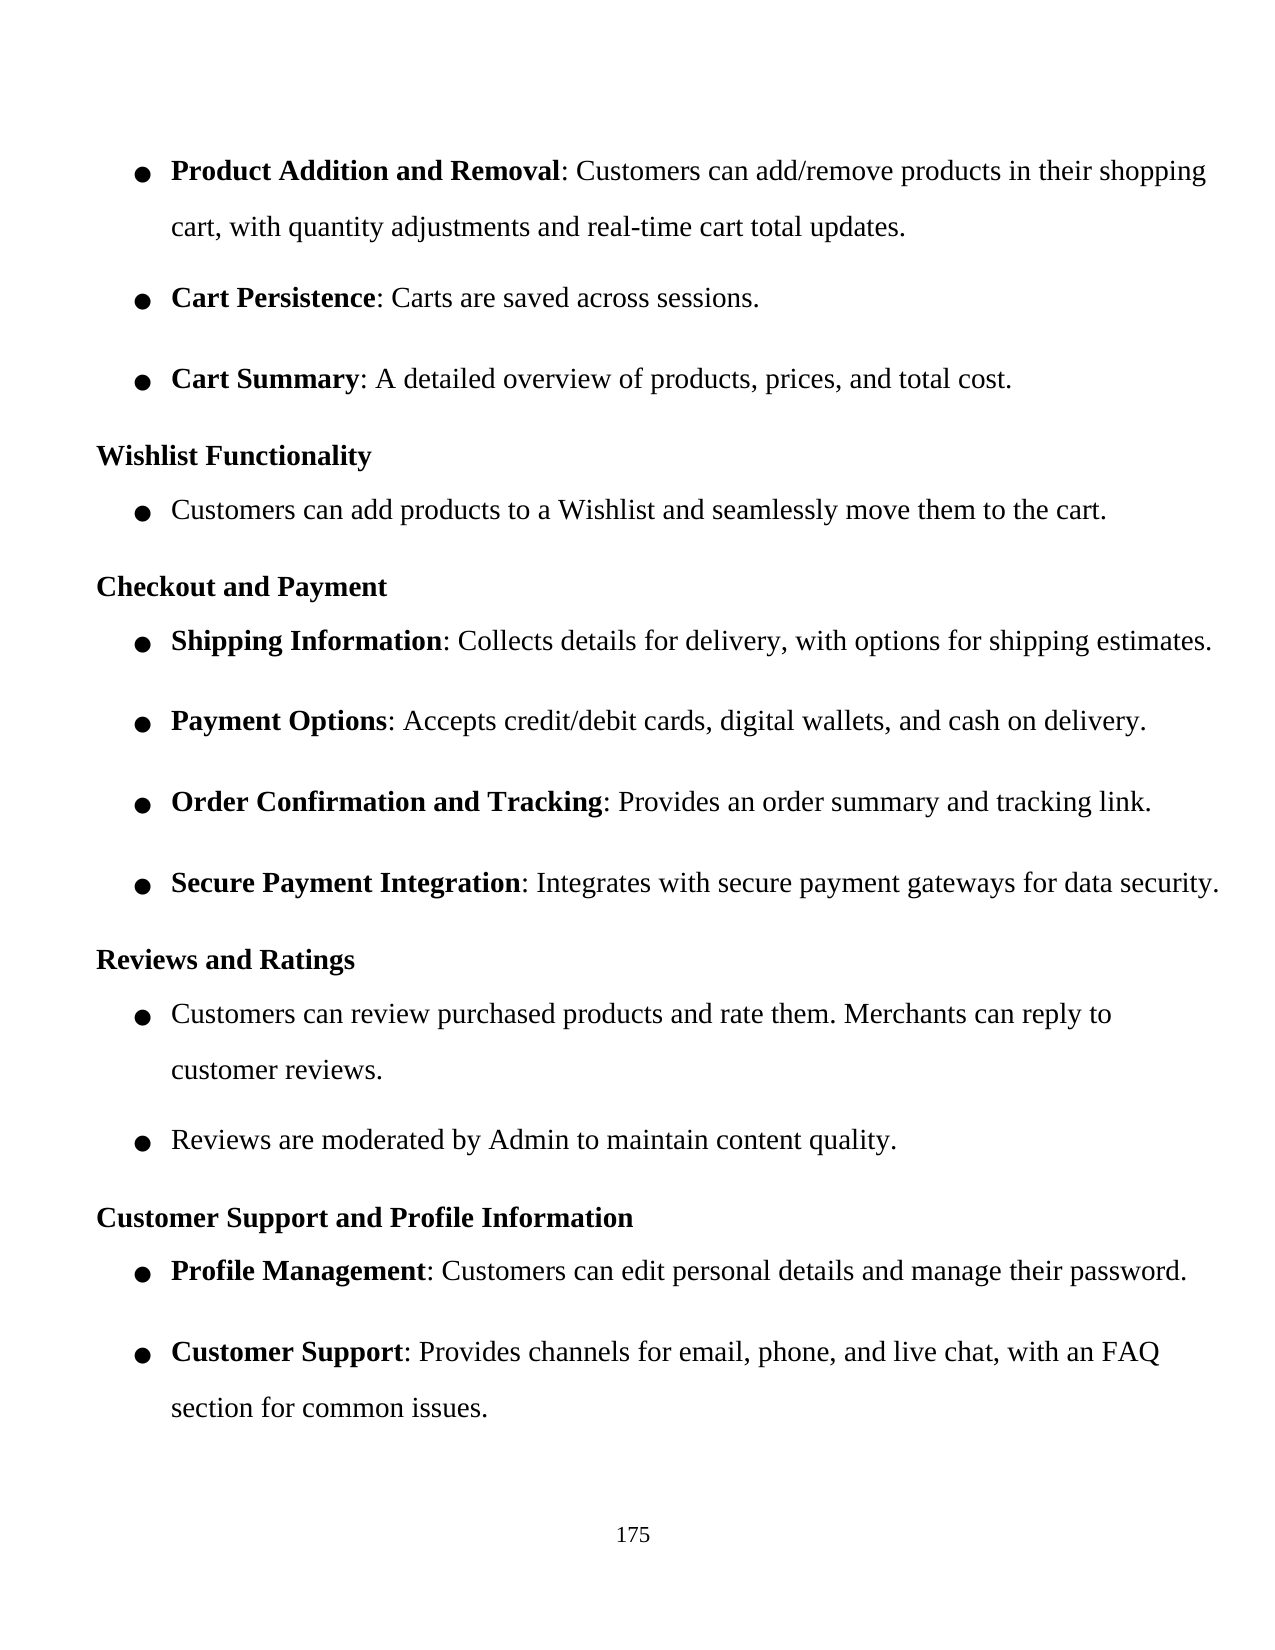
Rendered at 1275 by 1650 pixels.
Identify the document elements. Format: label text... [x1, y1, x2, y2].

list Product Addition and Removal: Customers can add/remove products in their shopping cart, with quantity adjustments and real-time cart total updates. [133, 150, 1223, 243]
text Wishlist Functionality [96, 438, 1223, 471]
list Customer Support: Provides channels for email, phone, and live chat, with an FAQ section for common issues. [133, 1331, 1223, 1424]
list Customers can review purchased products and rate them. Merchants can reply to customer reviews. [133, 992, 1223, 1086]
list Order Confirmation and Tracking: Provides an order summary and tracking link. [133, 781, 1223, 823]
text Customer Support and Profile Information [96, 1200, 1223, 1233]
list Cart Summary: A detailed overview of products, prices, and total cost. [133, 357, 1223, 400]
list Cart Persistence: Carts are saved across sessions. [133, 276, 1223, 319]
list Customers can add products to a Wishlist and seamlessly move them to the cart. [133, 488, 1223, 531]
list Reviews are moderated by Admin to maintain content quality. [133, 1119, 1223, 1162]
list Secure Payment Integration: Integrates with secure payment gateways for data security. [133, 861, 1223, 904]
list Payment Options: Accepts credit/debit cards, digital wallets, and cash on delivery. [133, 700, 1223, 743]
text Reviews and Ratings [96, 942, 1223, 976]
list Profile Management: Customers can edit personal details and manage their password. [133, 1250, 1223, 1293]
list Shipping Information: Collects details for delivery, with options for shipping estimates. [133, 619, 1223, 662]
text Checkout and Payment [96, 569, 1223, 602]
